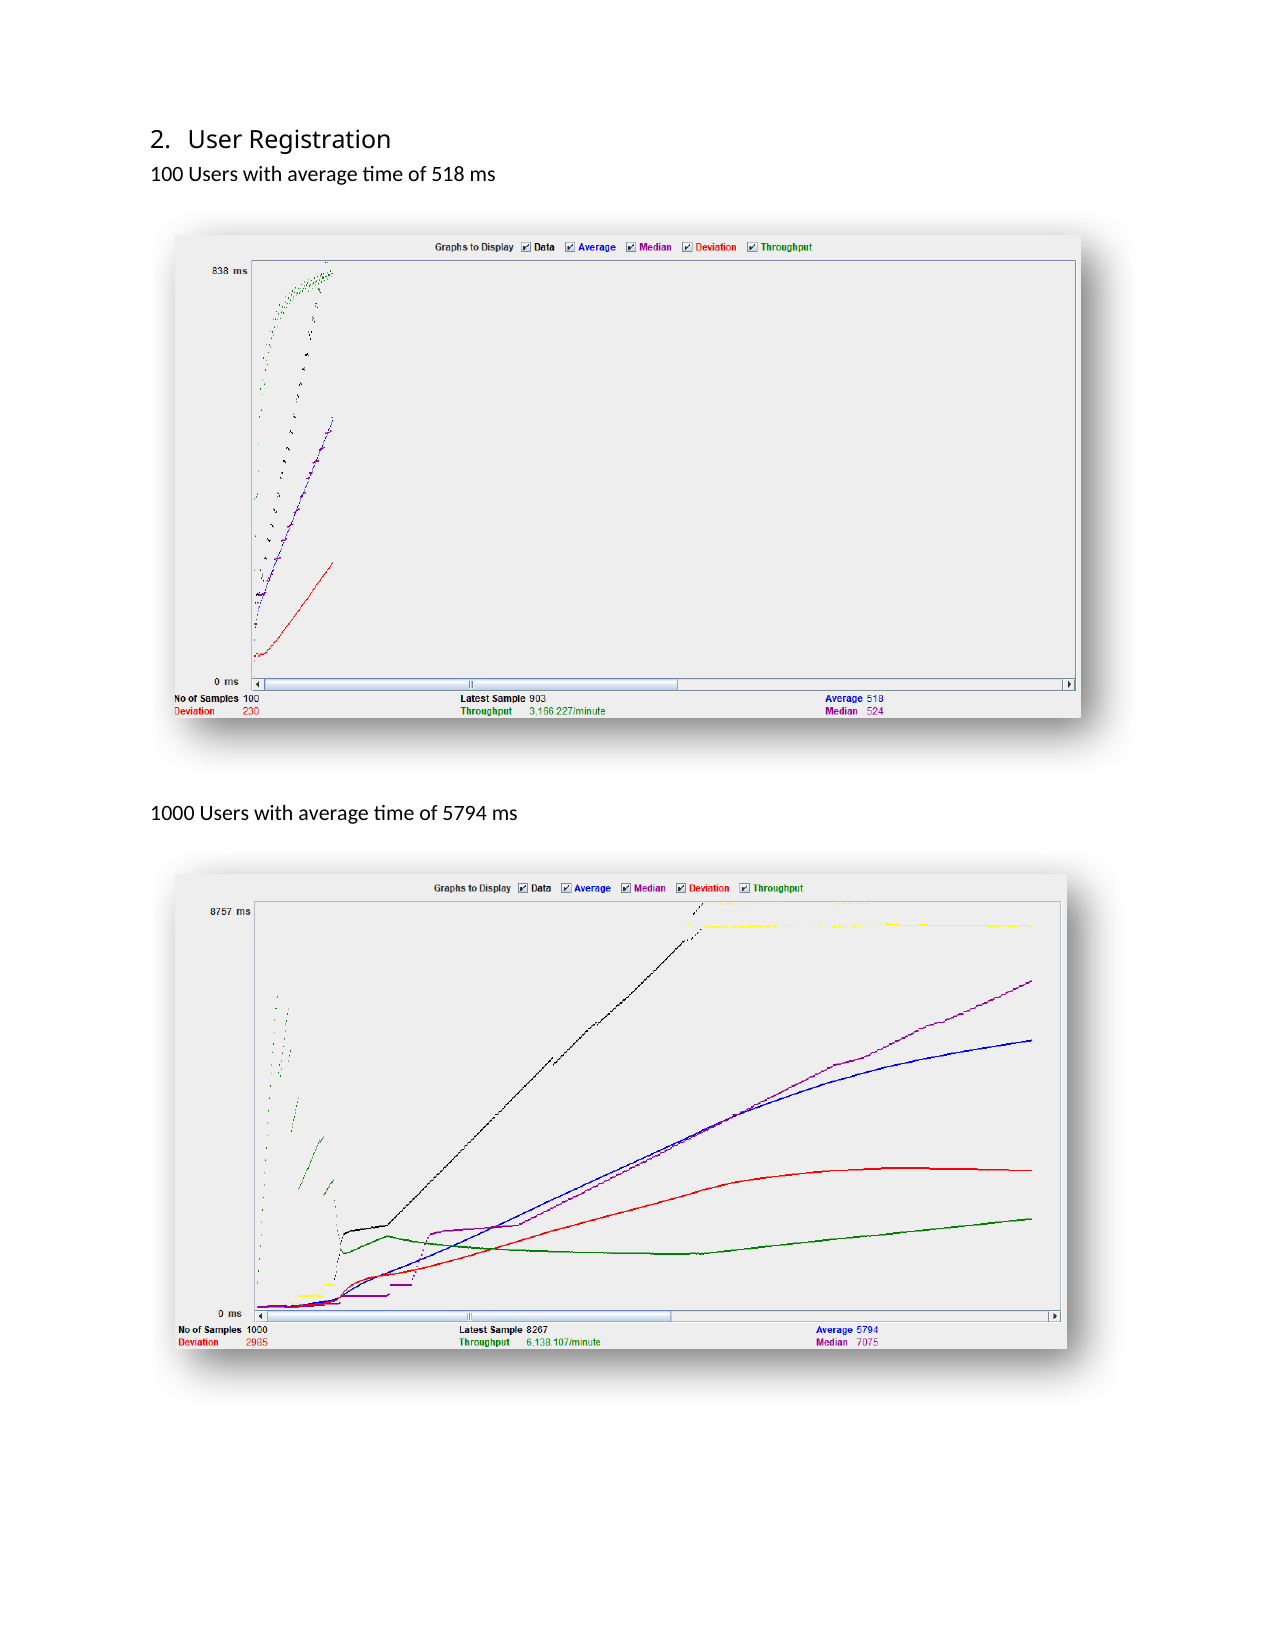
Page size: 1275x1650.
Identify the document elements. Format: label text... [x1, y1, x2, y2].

text 100 Users with average time of 518 ms [150, 160, 1125, 187]
subtitle User Registration [150, 122, 1125, 156]
text 1000 Users with average time of 5794 ms [150, 799, 1125, 826]
picture [175, 235, 1081, 718]
picture [175, 874, 1067, 1349]
